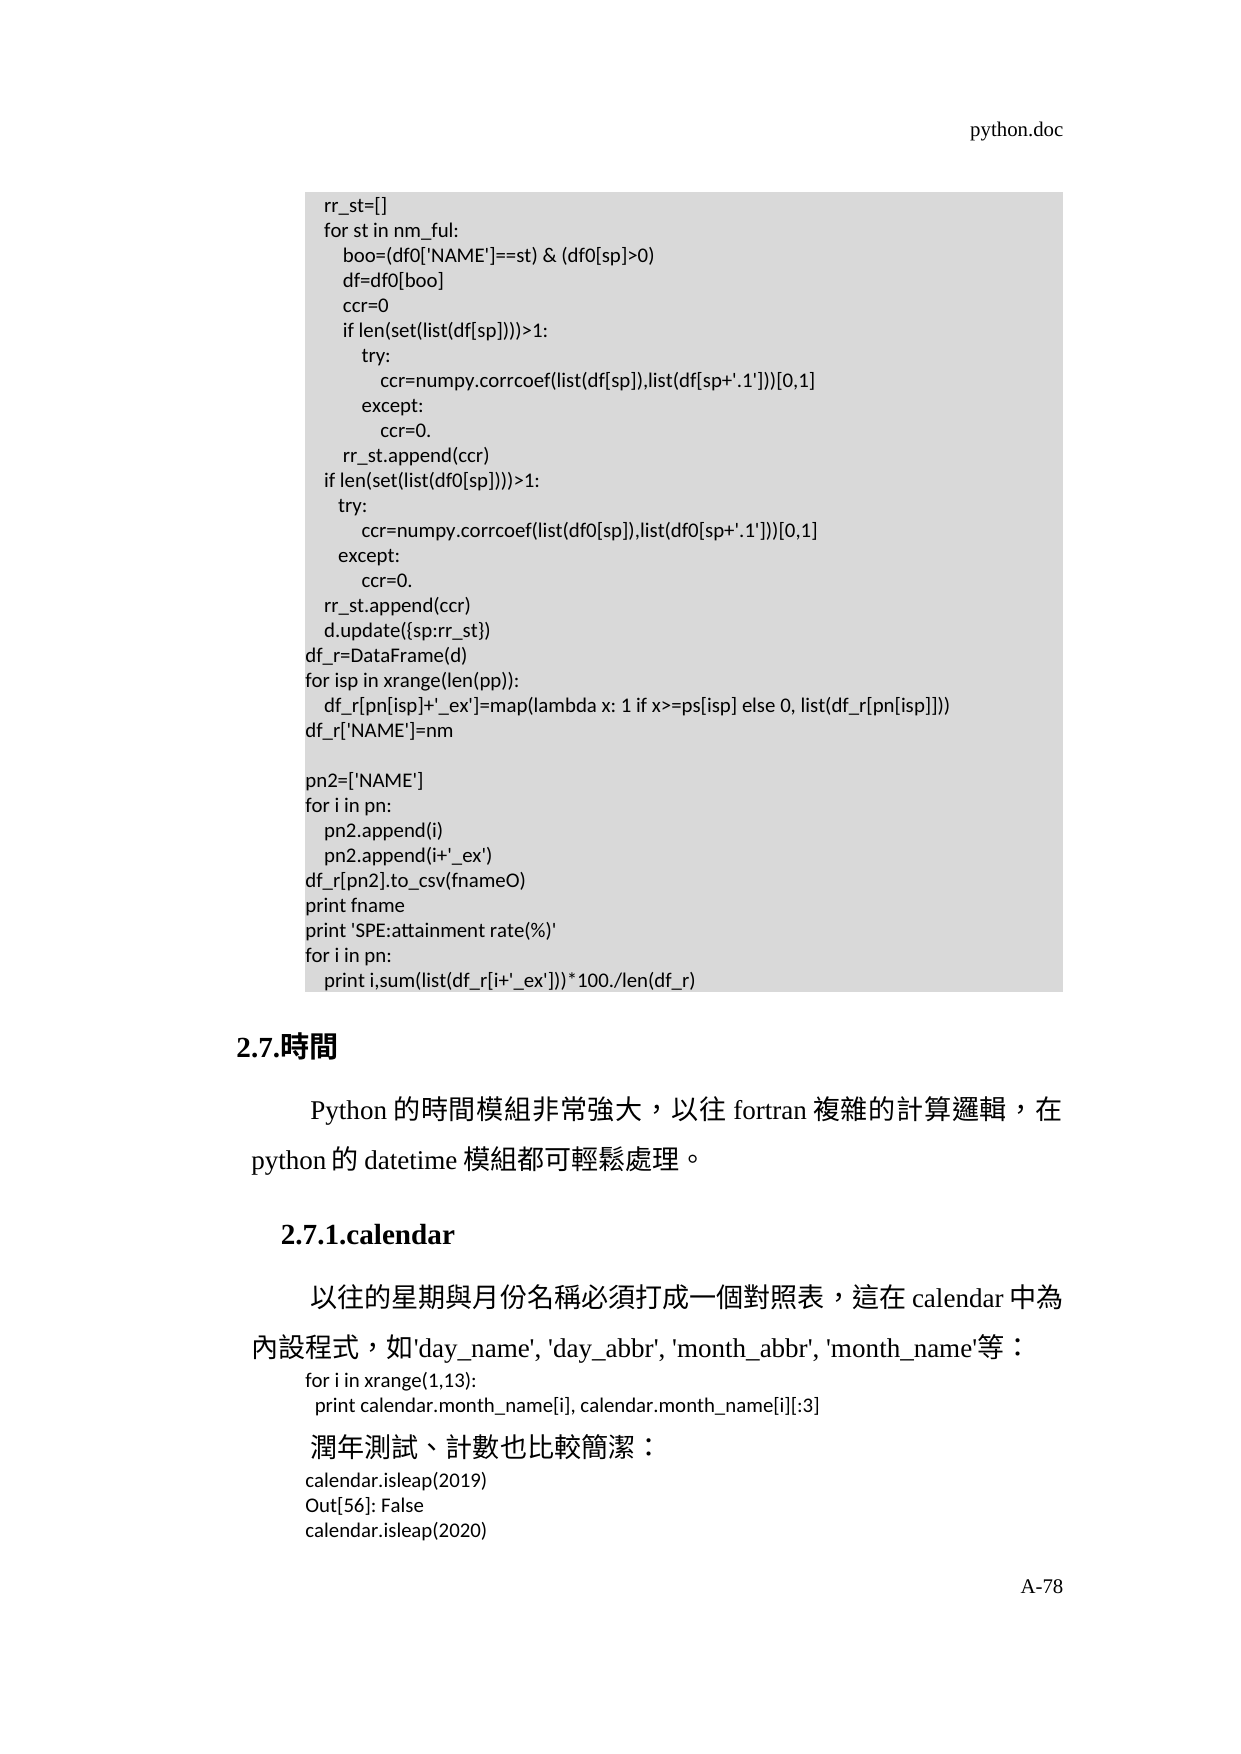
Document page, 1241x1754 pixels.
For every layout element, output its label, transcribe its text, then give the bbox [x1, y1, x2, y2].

text ccr=0. [305, 417, 1063, 442]
text 以往的星期與月份名稱必須打成一個對照表，這在calendar中為內設程式，如'day_name', 'day_abbr', 'month_abbr', 'month_name'等： [251, 1267, 1063, 1367]
text print calendar.month_name[i], calendar.month_name[i][:3] [305, 1392, 1063, 1417]
text 潤年測試、計數也比較簡潔： [251, 1417, 1063, 1467]
text if len(set(list(df[sp])))>1: [305, 317, 1063, 342]
text df_r=DataFrame(d) [305, 642, 1063, 667]
text calendar.isleap(2019) [305, 1467, 1063, 1492]
text if len(set(list(df0[sp])))>1: [305, 467, 1063, 492]
text try: [305, 492, 1063, 517]
text pn2.append(i) [305, 817, 1063, 842]
text ccr=numpy.corrcoef(list(df[sp]),list(df[sp+'.1']))[0,1] [305, 367, 1063, 392]
text rr_st.append(ccr) [305, 442, 1063, 467]
text for i in xrange(1,13): [305, 1367, 1063, 1392]
text boo=(df0['NAME']==st) & (df0[sp]>0) [305, 242, 1063, 267]
text Python的時間模組非常強大，以往fortran複雜的計算邏輯，在python的datetime模組都可輕鬆處理。 [251, 1079, 1063, 1179]
text d.update({sp:rr_st}) [305, 617, 1063, 642]
text df_r[pn[isp]+'_ex']=map(lambda x: 1 if x>=ps[isp] else 0, list(df_r[pn[isp]])) [305, 692, 1063, 717]
list calendar [281, 1204, 1063, 1254]
text print 'SPE:attainment rate(%)' [305, 917, 1063, 942]
text ccr=0. [305, 567, 1063, 592]
text calendar.isleap(2020) [305, 1517, 1063, 1542]
text df_r['NAME']=nm [305, 717, 1063, 742]
list 時間 [236, 1017, 1063, 1067]
text try: [305, 342, 1063, 367]
text except: [305, 542, 1063, 567]
text rr_st=[] [305, 192, 1063, 217]
text for isp in xrange(len(pp)): [305, 667, 1063, 692]
text rr_st.append(ccr) [305, 592, 1063, 617]
text ccr=numpy.corrcoef(list(df0[sp]),list(df0[sp+'.1']))[0,1] [305, 517, 1063, 542]
text pn2.append(i+'_ex') [305, 842, 1063, 867]
text for i in pn: [305, 792, 1063, 817]
text df_r[pn2].to_csv(fnameO) [305, 867, 1063, 892]
text print fname [305, 892, 1063, 917]
text df=df0[boo] [305, 267, 1063, 292]
text print i,sum(list(df_r[i+'_ex']))*100./len(df_r) [305, 967, 1063, 992]
text for st in nm_ful: [305, 217, 1063, 242]
text ccr=0 [305, 292, 1063, 317]
text for i in pn: [305, 942, 1063, 967]
text pn2=['NAME'] [305, 767, 1063, 792]
text except: [305, 392, 1063, 417]
text Out[56]: False [305, 1492, 1063, 1517]
